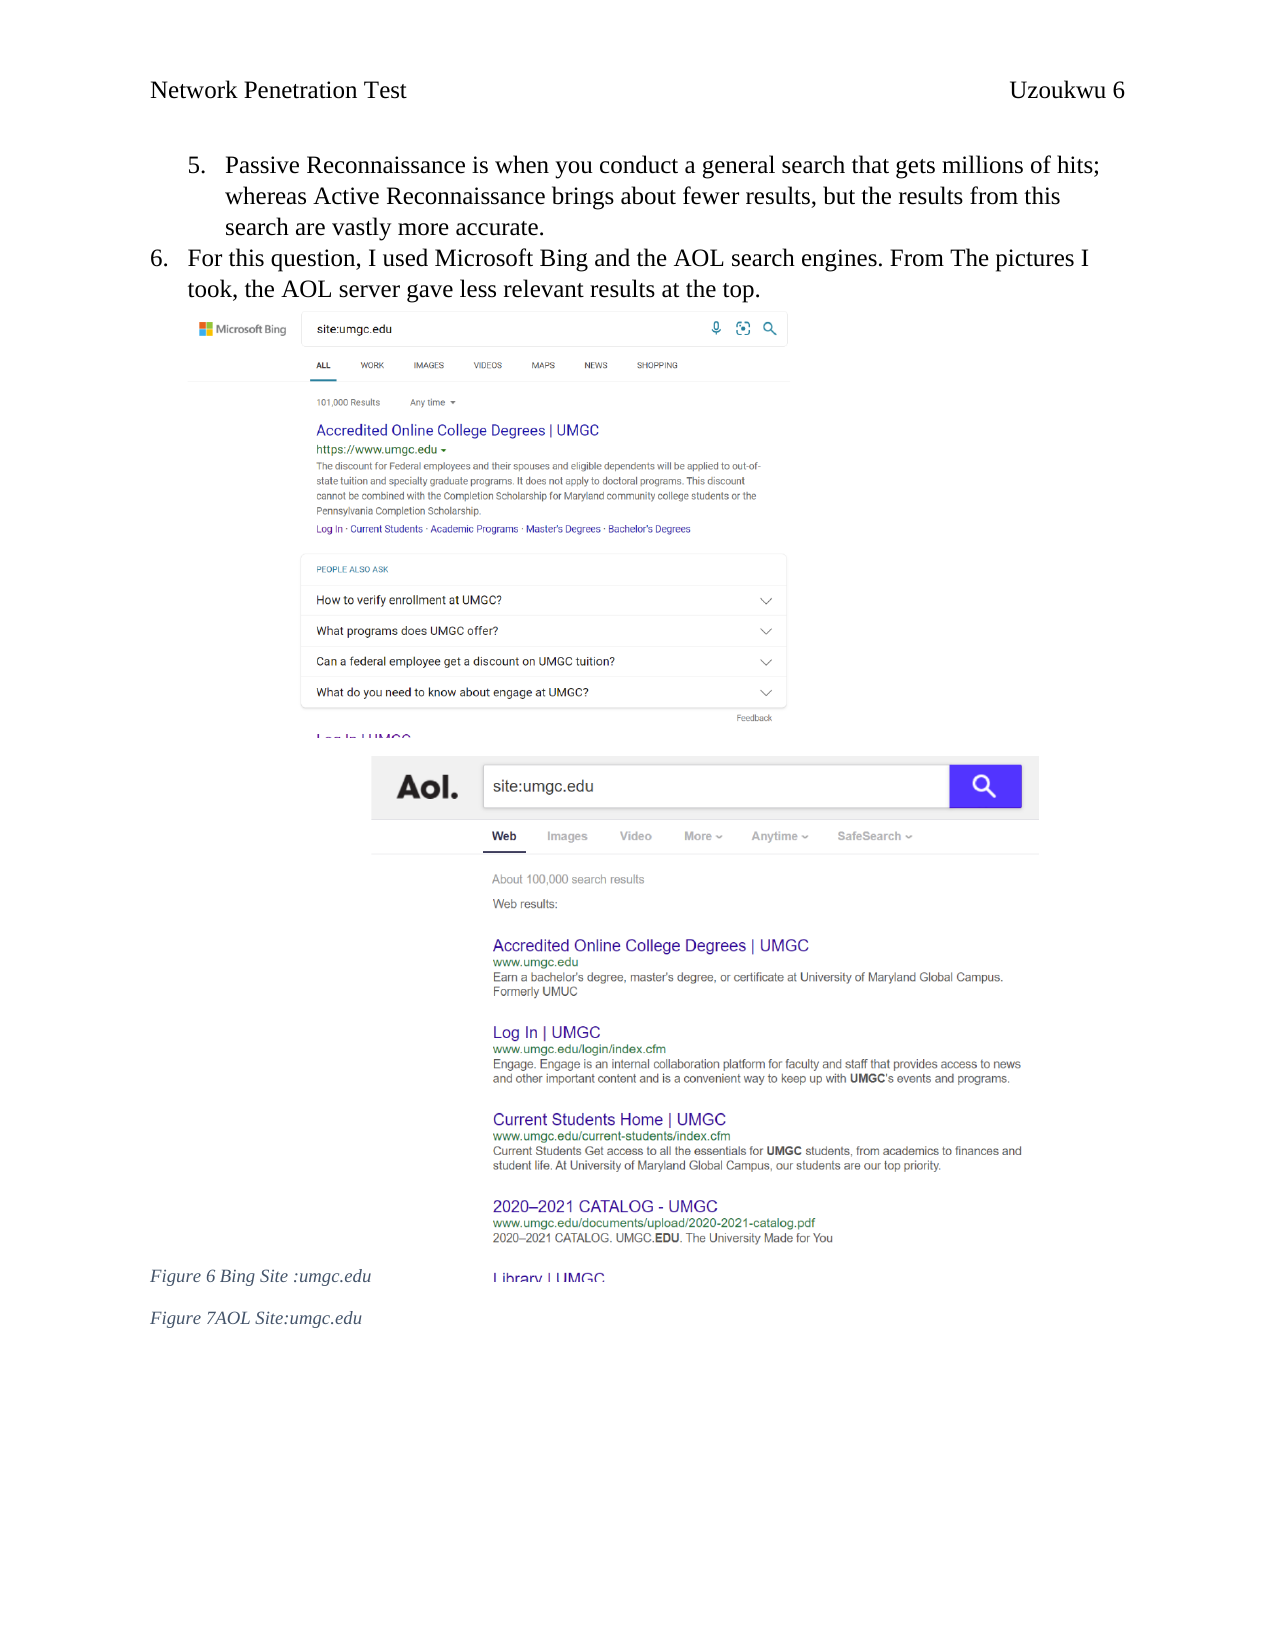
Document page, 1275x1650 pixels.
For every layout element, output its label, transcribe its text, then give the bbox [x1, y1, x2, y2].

picture [187, 305, 791, 738]
picture [371, 756, 1039, 1282]
list Passive Reconnaissance is when you conduct a general search that gets millions of hits; whereas Active Reconnaissance brings about fewer results, but the results from this search are vastly more accurate. [187, 150, 1125, 241]
